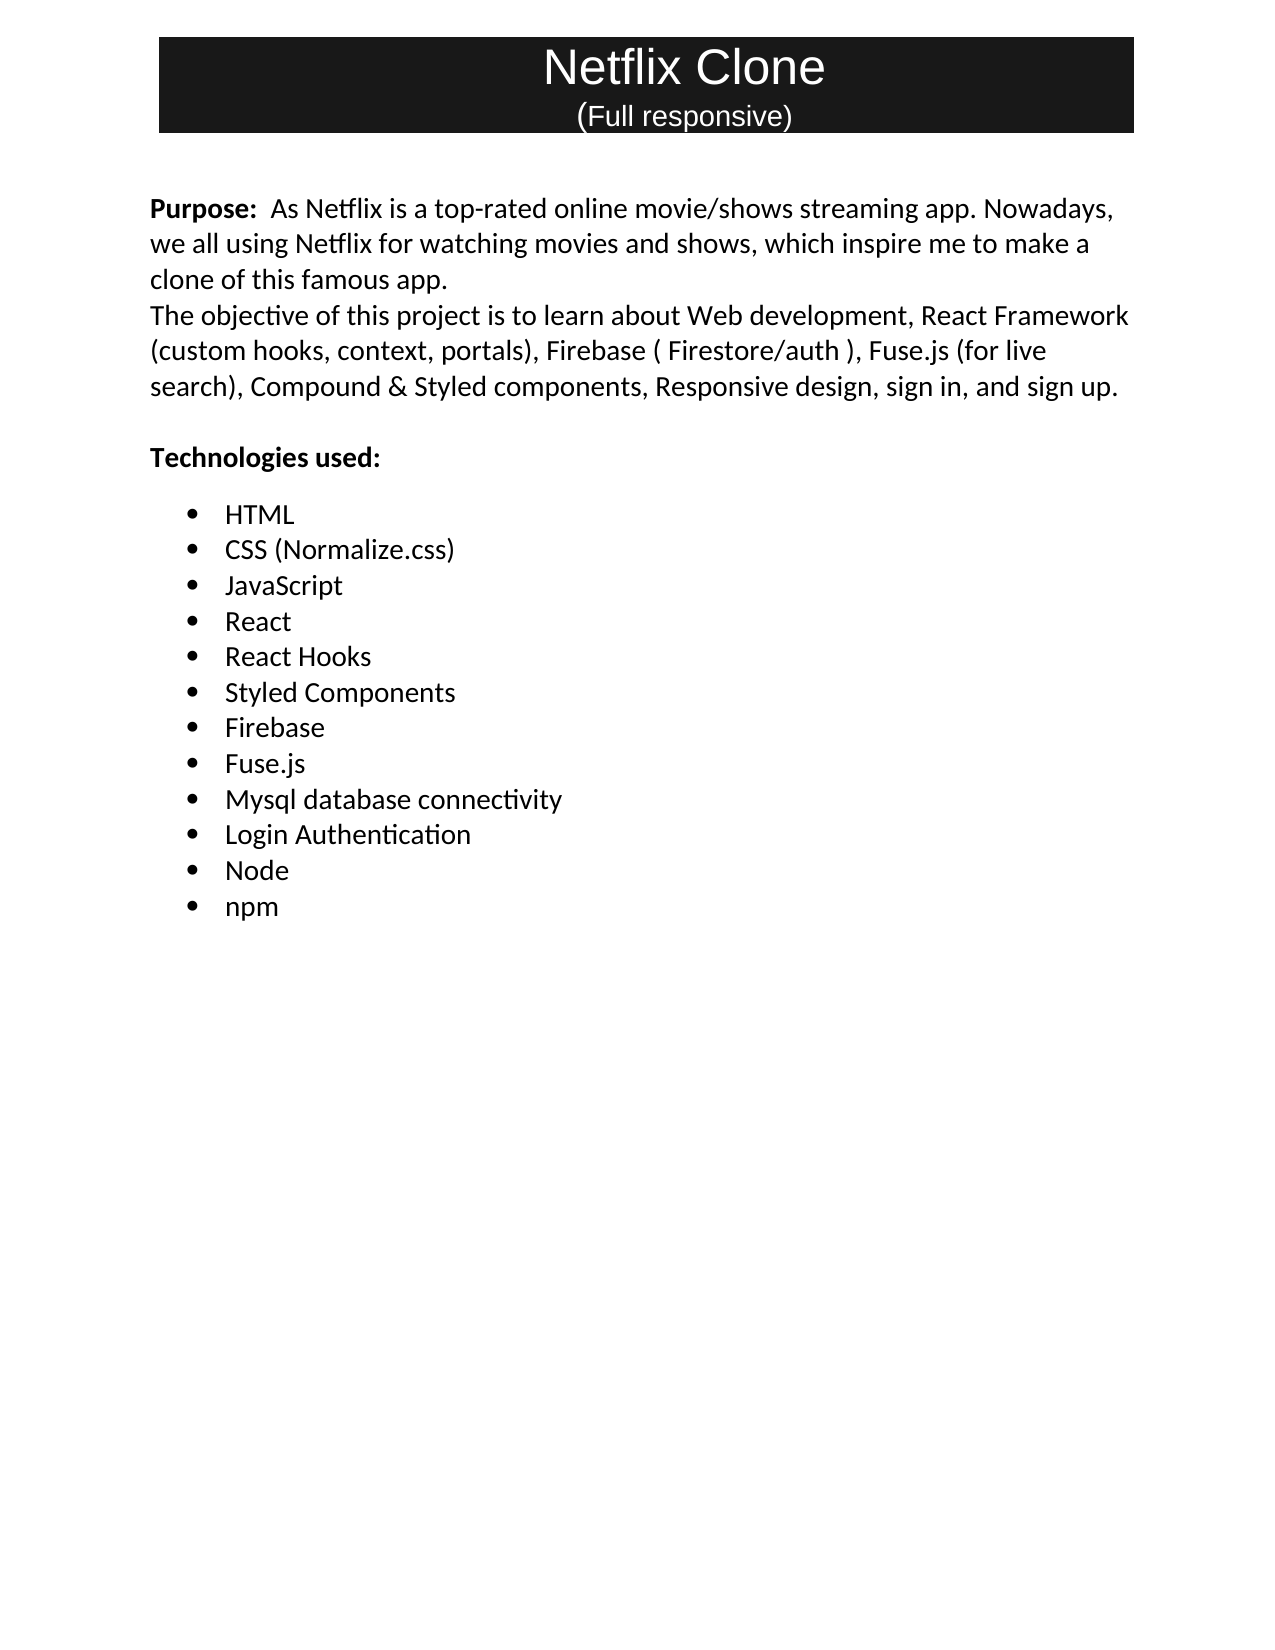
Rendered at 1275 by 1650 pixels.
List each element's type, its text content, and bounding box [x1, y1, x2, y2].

list React Hooks [187, 638, 1134, 674]
text Technologies used: [150, 439, 1134, 475]
list Styled Components [187, 674, 1134, 709]
list JavaScript [187, 567, 1134, 603]
list React [187, 603, 1134, 638]
text Purpose: As Netflix is a top-rated online movie/shows streaming app. Nowadays, we all using Netflix for watching movies and shows, which inspire me to make a clone of this famous app. [150, 190, 1134, 297]
list HTML [187, 496, 1134, 531]
list Node [187, 852, 1134, 888]
text Netflix Clone [159, 37, 1134, 95]
list Firebase [187, 709, 1134, 745]
list Mysql database connectivity [187, 781, 1134, 816]
text (Full responsive) [159, 95, 1134, 133]
text The objective of this project is to learn about Web development, React Framework (custom hooks, context, portals), Firebase ( Firestore/auth ), Fuse.js (for live search), Compound & Styled components, Responsive design, sign in, and sign up. [150, 297, 1134, 404]
list Fuse.js [187, 745, 1134, 781]
list CSS (Normalize.css) [187, 531, 1134, 567]
list npm [187, 888, 1134, 923]
list Login Authentication [187, 816, 1134, 852]
